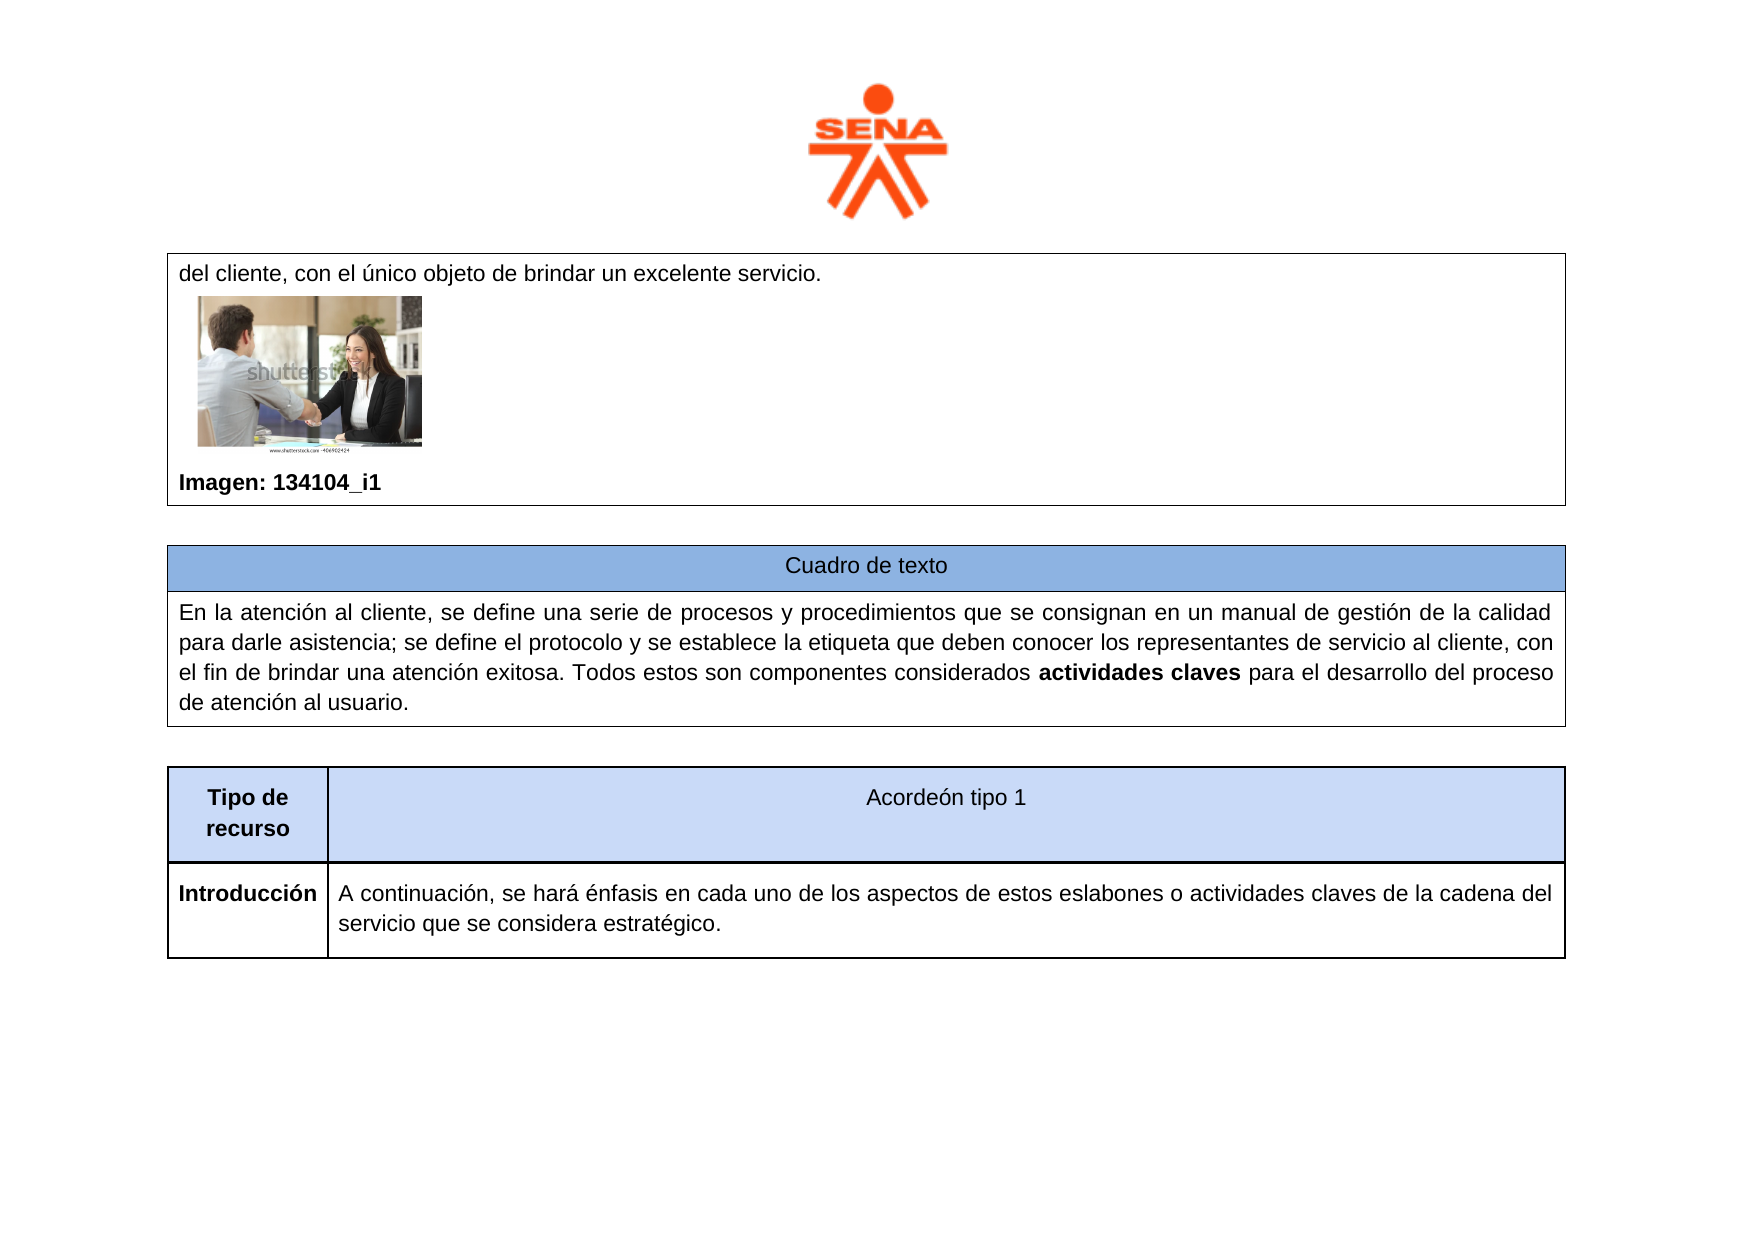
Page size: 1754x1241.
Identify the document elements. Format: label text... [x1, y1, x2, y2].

table_header Acordeón tipo 1 [329, 768, 1564, 861]
table_cell A continuación, se hará énfasis en cada uno de los aspectos de estos eslabones o actividades claves de la cadena del servicio que se considera estratégico. [329, 864, 1564, 957]
table_header Cuadro de texto [168, 546, 1565, 591]
table_header Tipo de recurso [169, 768, 327, 861]
table_cell En la atención al cliente, se define una serie de procesos y procedimientos que se consignan en un manual de gestión de la calidad para darle asistencia; se define el protocolo y se establece la etiqueta que deben conocer los representantes de servicio al cliente, con el fin de brindar una atención exitosa. Todos estos son componentes considerados actividades claves para el desarrollo del proceso de atención al usuario. [168, 592, 1565, 726]
picture [796, 75, 958, 227]
table_cell Introducción [169, 864, 327, 957]
picture [197, 296, 422, 454]
